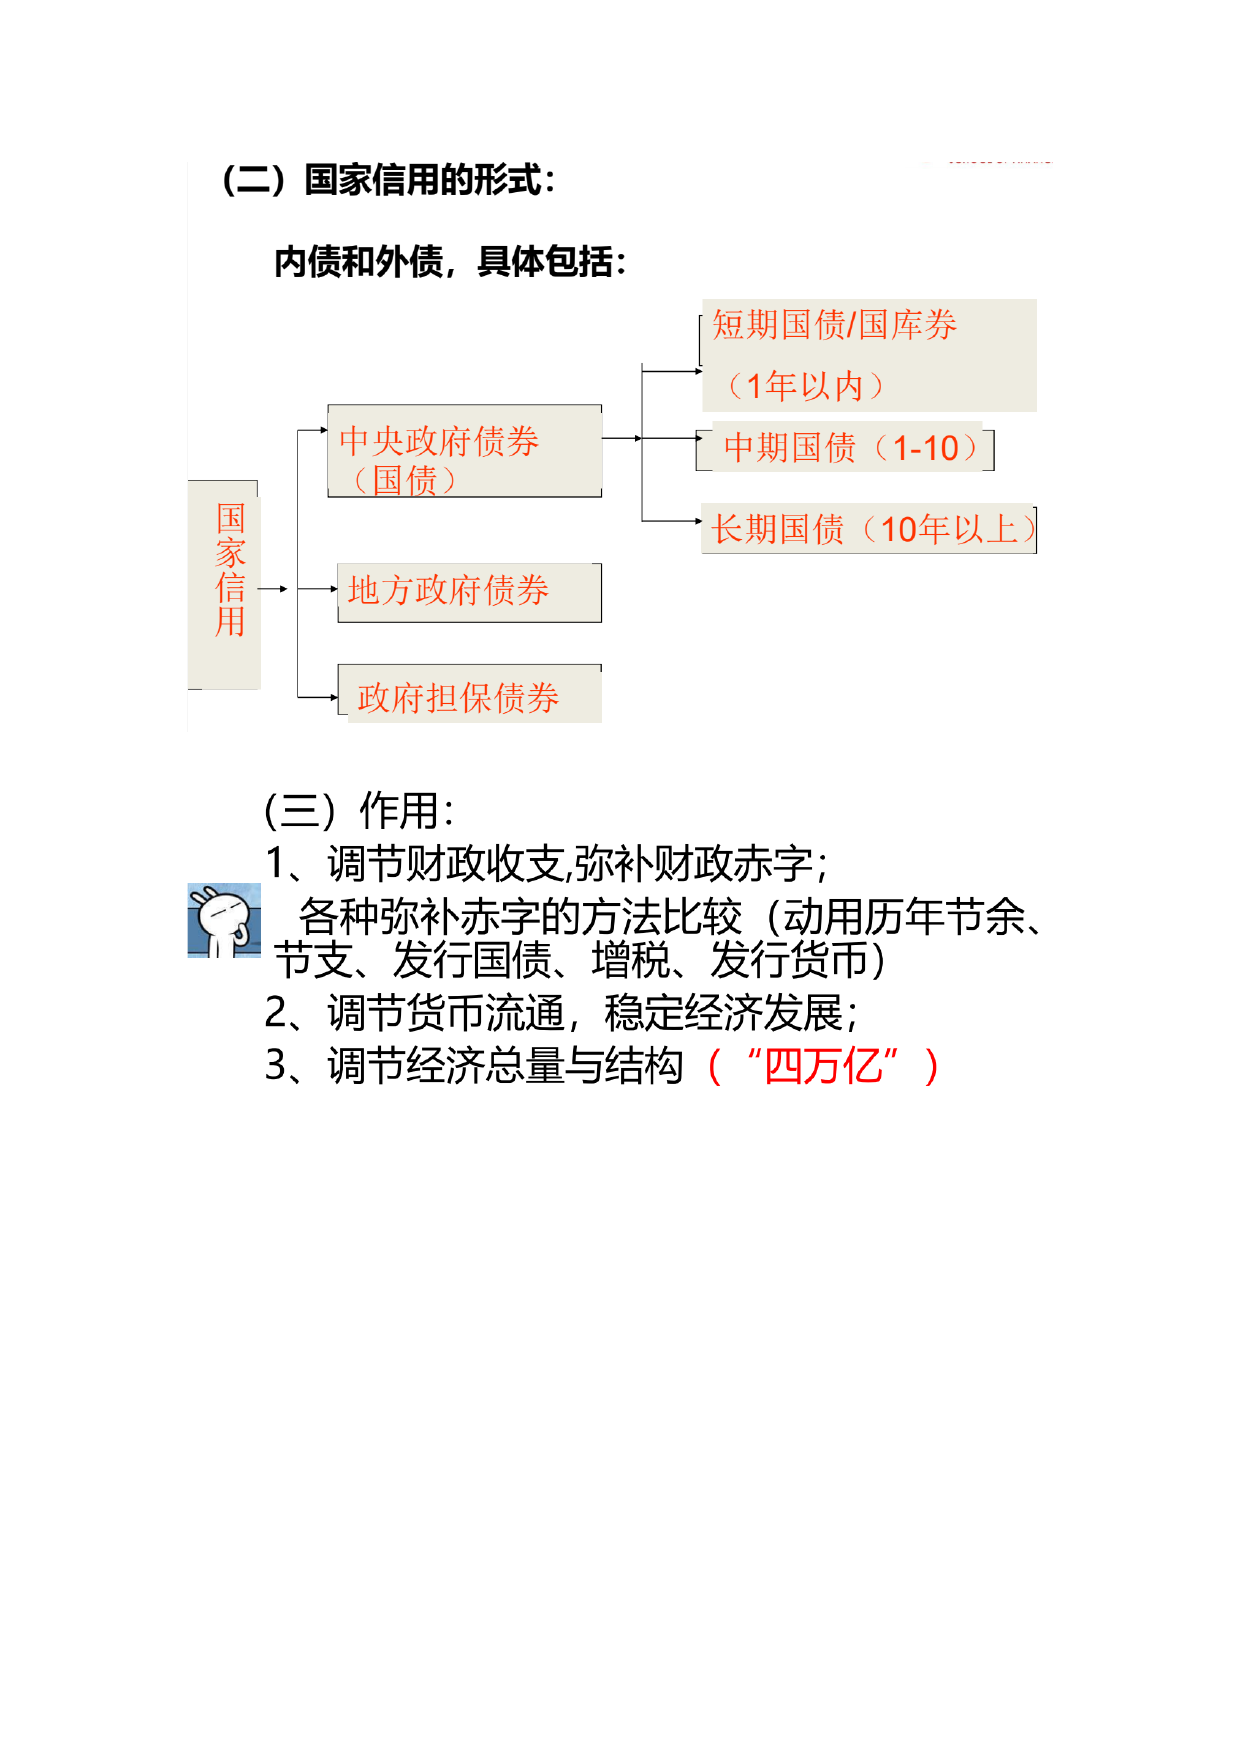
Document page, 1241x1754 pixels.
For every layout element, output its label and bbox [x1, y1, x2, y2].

picture [187, 162, 1053, 732]
picture [187, 747, 1053, 1145]
